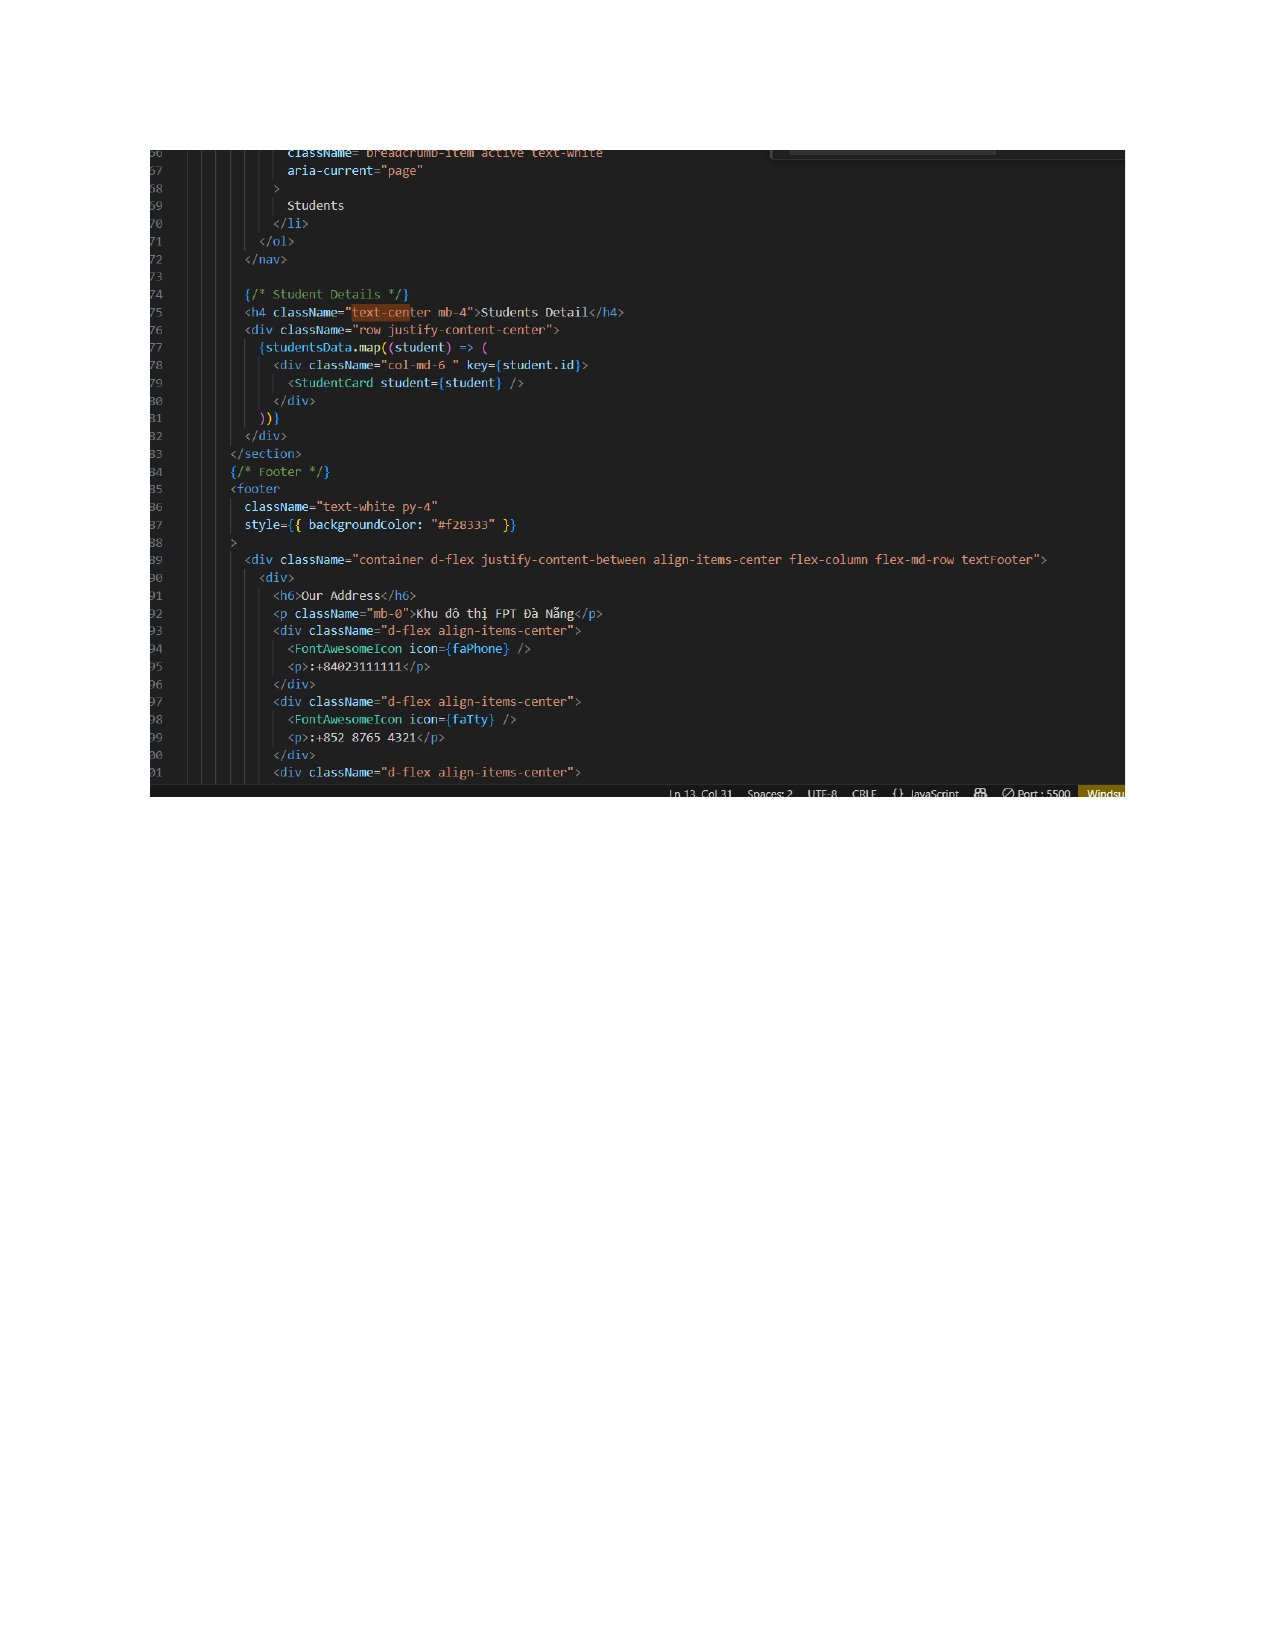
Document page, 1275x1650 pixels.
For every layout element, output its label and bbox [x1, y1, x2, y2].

picture [150, 150, 1125, 797]
